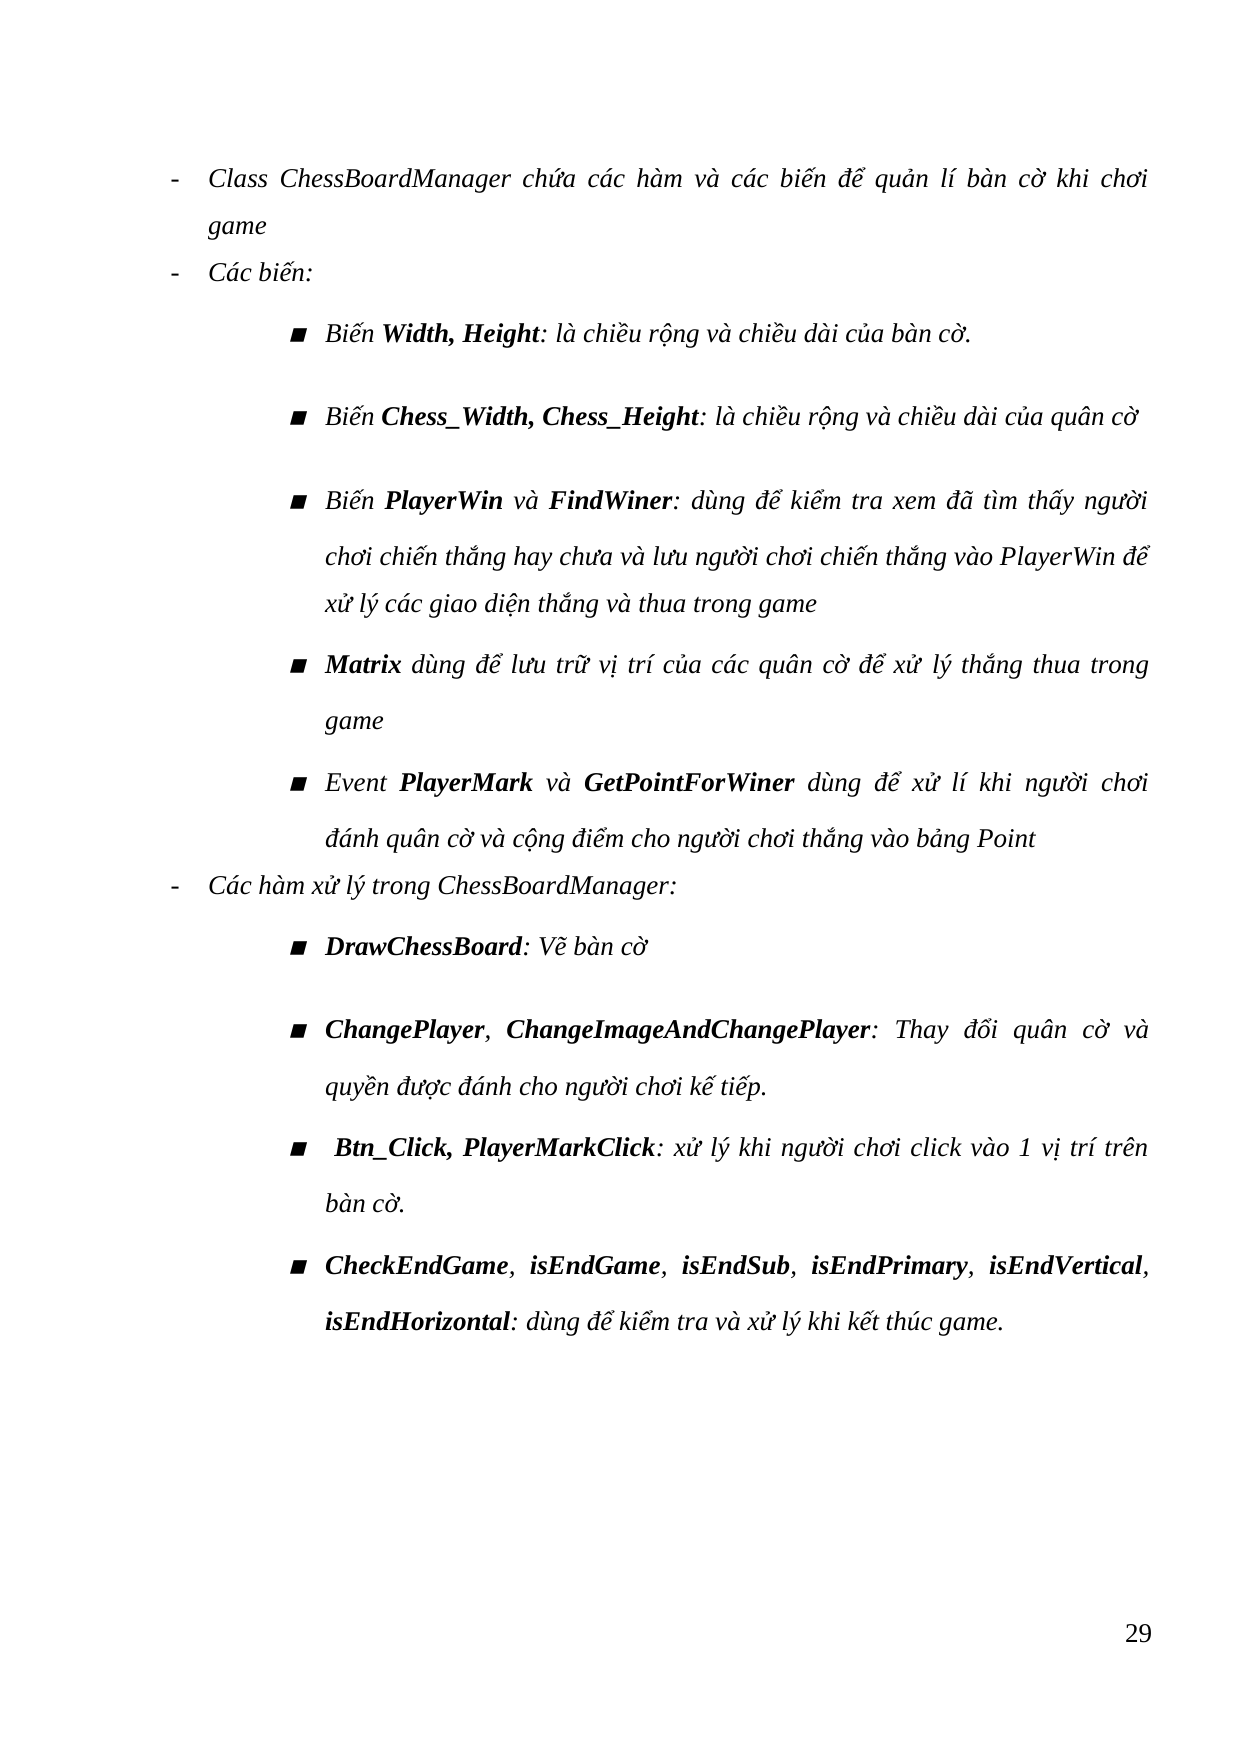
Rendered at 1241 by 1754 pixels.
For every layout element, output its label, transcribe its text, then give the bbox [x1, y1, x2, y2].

list Btn_Click, PlayerMarkClick: xử lý khi người chơi click vào 1 vị trí trên bàn cờ. [287, 1116, 1152, 1218]
list Các hàm xử lý trong ChessBoardManager: [170, 869, 1152, 900]
list Biến PlayerWin và FindWiner: dùng để kiểm tra xem đã tìm thấy người chơi chiến thắng hay chưa và lưu người chơi chiến thắng vào PlayerWin để xử lý các giao diện thắng và thua trong game [287, 469, 1152, 618]
list Class ChessBoardManager chứa các hàm và các biến để quản lí bàn cờ khi chơi game [170, 162, 1152, 240]
list DrawChessBoard: Vẽ bàn cờ [287, 915, 1152, 971]
list Event PlayerMark và GetPointForWiner dùng để xử lí khi người chơi đánh quân cờ và cộng điểm cho người chơi thắng vào bảng Point [287, 751, 1152, 853]
list ChangePlayer, ChangeImageAndChangePlayer: Thay đổi quân cờ và quyền được đánh cho người chơi kế tiếp. [287, 999, 1152, 1101]
list Matrix dùng để lưu trữ vị trí của các quân cờ để xử lý thắng thua trong game [287, 633, 1152, 736]
list Biến Chess_Width, Chess_Height: là chiều rộng và chiều dài của quân cờ [287, 386, 1152, 441]
list Biến Width, Height: là chiều rộng và chiều dài của bàn cờ. [287, 302, 1152, 358]
list Các biến: [170, 256, 1152, 287]
list CheckEndGame, isEndGame, isEndSub, isEndPrimary, isEndVertical, isEndHorizontal: dùng để kiểm tra và xử lý khi kết thúc game. [287, 1234, 1152, 1336]
